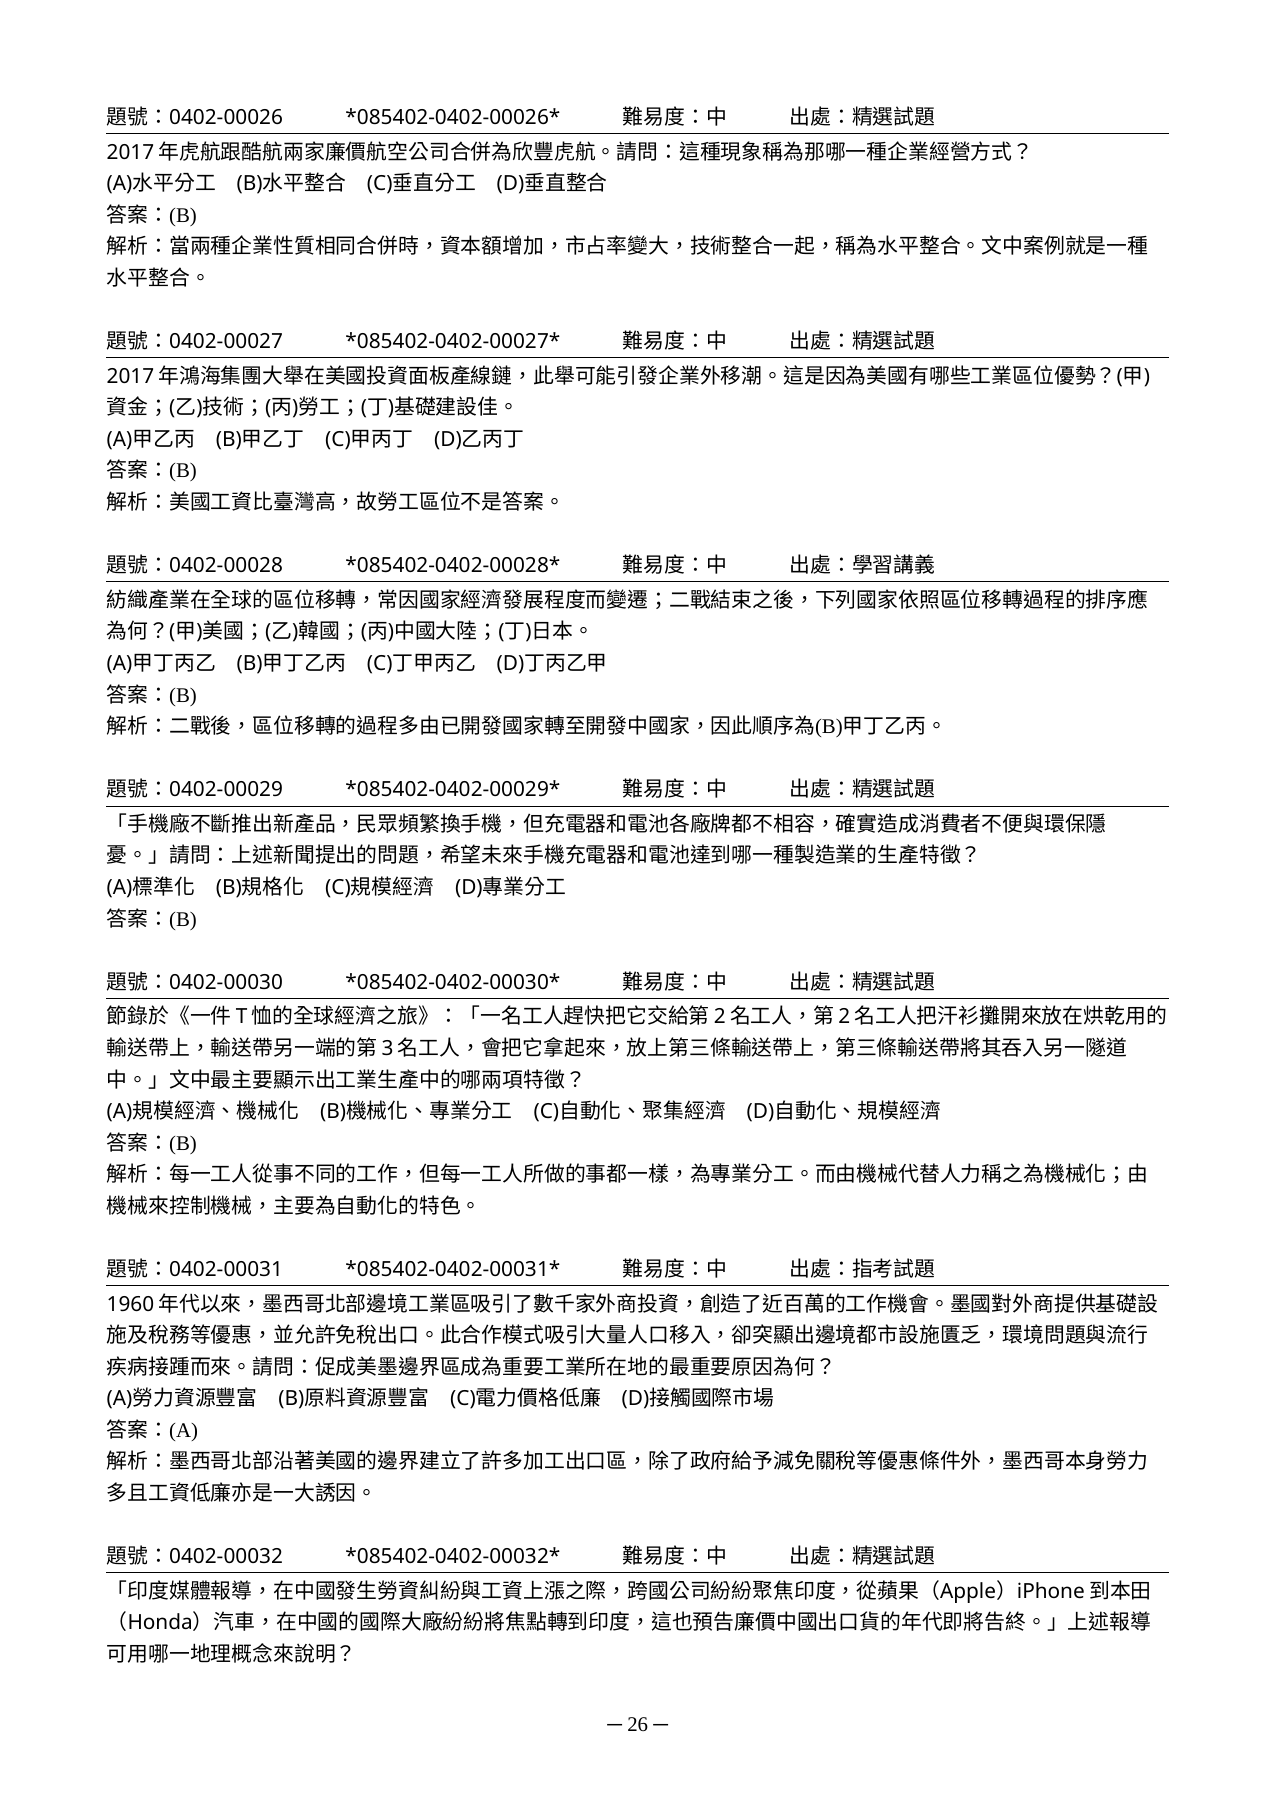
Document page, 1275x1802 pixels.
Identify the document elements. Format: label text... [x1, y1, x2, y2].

text 答案：(B) [106, 901, 1169, 933]
text 2017年鴻海集團大舉在美國投資面板產線鏈，此舉可能引發企業外移潮。這是因為美國有哪些工業區位優勢？(甲)資金；(乙)技術；(丙)勞工；(丁)基礎建設佳。 (A)甲乙丙 (B)甲乙丁 (C)甲丙丁 (D)乙丙丁 [106, 358, 1169, 453]
text 題號：0402-00029 *085402-0402-00029* 難易度：中 出處：精選試題 [106, 772, 1169, 806]
text 「手機廠不斷推出新產品，民眾頻繁換手機，但充電器和電池各廠牌都不相容，確實造成消費者不便與環保隱憂。」請問：上述新聞提出的問題，希望未來手機充電器和電池達到哪一種製造業的生產特徵？ (A)標準化 (B)規格化 (C)規模經濟 (D)專業分工 [106, 807, 1169, 901]
text 解析：墨西哥北部沿著美國的邊界建立了許多加工出口區，除了政府給予減免關稅等優惠條件外，墨西哥本身勞力多且工資低廉亦是一大誘因。 [106, 1444, 1169, 1507]
text 答案：(B) [106, 1125, 1169, 1157]
text 答案：(A) [106, 1412, 1169, 1444]
text 題號：0402-00030 *085402-0402-00030* 難易度：中 出處：精選試題 [106, 964, 1169, 998]
text 紡織產業在全球的區位移轉，常因國家經濟發展程度而變遷；二戰結束之後，下列國家依照區位移轉過程的排序應為何？(甲)美國；(乙)韓國；(丙)中國大陸；(丁)日本。 (A)甲丁丙乙 (B)甲丁乙丙 (C)丁甲丙乙 (D)丁丙乙甲 [106, 582, 1169, 677]
text 解析：美國工資比臺灣高，故勞工區位不是答案。 [106, 485, 1169, 516]
text 題號：0402-00031 *085402-0402-00031* 難易度：中 出處：指考試題 [106, 1252, 1169, 1285]
text 解析：當兩種企業性質相同合併時，資本額增加，市占率變大，技術整合一起，稱為水平整合。文中案例就是一種水平整合。 [106, 229, 1169, 292]
text 答案：(B) [106, 197, 1169, 229]
text 1960年代以來，墨西哥北部邊境工業區吸引了數千家外商投資，創造了近百萬的工作機會。墨國對外商提供基礎設施及稅務等優惠，並允許免稅出口。此合作模式吸引大量人口移入，卻突顯出邊境都市設施匱乏，環境問題與流行疾病接踵而來。請問：促成美墨邊界區成為重要工業所在地的最重要原因為何？ (A)勞力資源豐富 (B)原料資源豐富 (C)電力價格低廉 (D)接觸國際市場 [106, 1286, 1169, 1412]
text 答案：(B) [106, 453, 1169, 485]
text 2017年虎航跟酷航兩家廉價航空公司合併為欣豐虎航。請問：這種現象稱為那哪一種企業經營方式？ (A)水平分工 (B)水平整合 (C)垂直分工 (D)垂直整合 [106, 134, 1169, 197]
text 解析：每一工人從事不同的工作，但每一工人所做的事都一樣，為專業分工。而由機械代替人力稱之為機械化；由機械來控制機械，主要為自動化的特色。 [106, 1157, 1169, 1220]
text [106, 1573, 1169, 1668]
text 解析：二戰後，區位移轉的過程多由已開發國家轉至開發中國家，因此順序為(B)甲丁乙丙。 [106, 709, 1169, 740]
text 節錄於《一件T恤的全球經濟之旅》：「一名工人趕快把它交給第2名工人，第2名工人把汗衫攤開來放在烘乾用的輸送帶上，輸送帶另一端的第3名工人，會把它拿起來，放上第三條輸送帶上，第三條輸送帶將其吞入另一隧道中。」文中最主要顯示出工業生產中的哪兩項特徵？ (A)規模經濟、機械化 (B)機械化、專業分工 (C)自動化、聚集經濟 (D)自動化、規模經濟 [106, 999, 1169, 1125]
text 題號：0402-00026 *085402-0402-00026* 難易度：中 出處：精選試題 [106, 100, 1169, 133]
text 題號：0402-00028 *085402-0402-00028* 難易度：中 出處：學習講義 [106, 548, 1169, 581]
text 答案：(B) [106, 677, 1169, 709]
text 題號：0402-00032 *085402-0402-00032* 難易度：中 出處：精選試題 [106, 1539, 1169, 1572]
text 題號：0402-00027 *085402-0402-00027* 難易度：中 出處：精選試題 [106, 324, 1169, 357]
